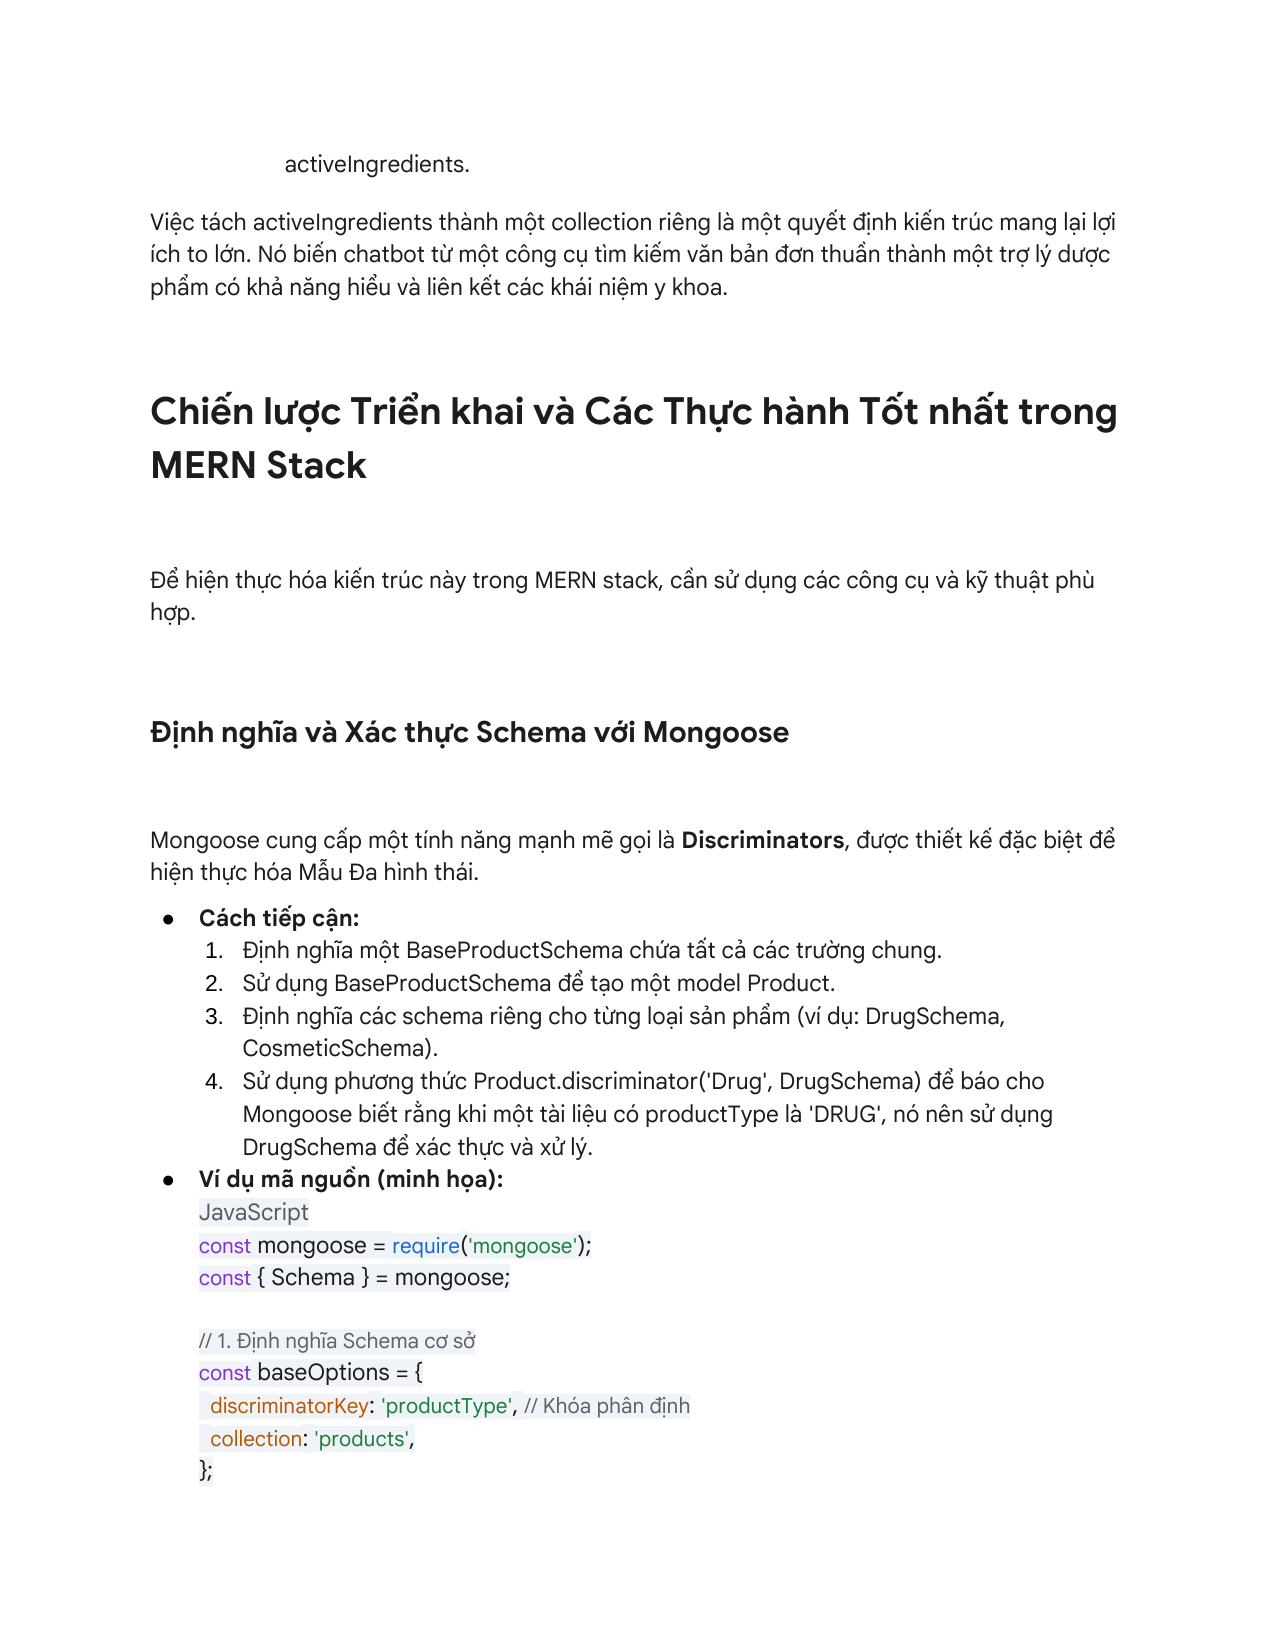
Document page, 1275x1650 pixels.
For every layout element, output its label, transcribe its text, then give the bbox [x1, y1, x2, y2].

list Định nghĩa các schema riêng cho từng loại sản phẩm (ví dụ: DrugSchema, CosmeticSchema). [205, 1002, 1125, 1063]
list Sử dụng BaseProductSchema để tạo một model Product. [205, 969, 1125, 998]
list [247, 150, 1125, 179]
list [161, 1165, 1125, 1486]
list Định nghĩa một BaseProductSchema chứa tất cả các trường chung. [205, 936, 1125, 965]
text Để hiện thực hóa kiến trúc này trong MERN stack, cần sử dụng các công cụ và kỹ thuật phù hợp. [150, 566, 1125, 627]
text Việc tách activeIngredients thành một collection riêng là một quyết định kiến trúc mang lại lợi ích to lớn. Nó biến chatbot từ một công cụ tìm kiếm văn bản đơn thuần thành một trợ lý dược phẩm có khả năng hiểu và liên kết các khái niệm y khoa. [150, 208, 1125, 302]
subtitle Định nghĩa và Xác thực Schema với Mongoose [150, 714, 1125, 751]
list Cách tiếp cận: [161, 904, 1125, 932]
subtitle Chiến lược Triển khai và Các Thực hành Tốt nhất trong MERN Stack [150, 388, 1125, 489]
text Mongoose cung cấp một tính năng mạnh mẽ gọi là Discriminators, được thiết kế đặc biệt để hiện thực hóa Mẫu Đa hình thái. [150, 826, 1125, 887]
list Sử dụng phương thức Product.discriminator('Drug', DrugSchema) để báo cho Mongoose biết rằng khi một tài liệu có productType là 'DRUG', nó nên sử dụng DrugSchema để xác thực và xử lý. [205, 1067, 1125, 1161]
